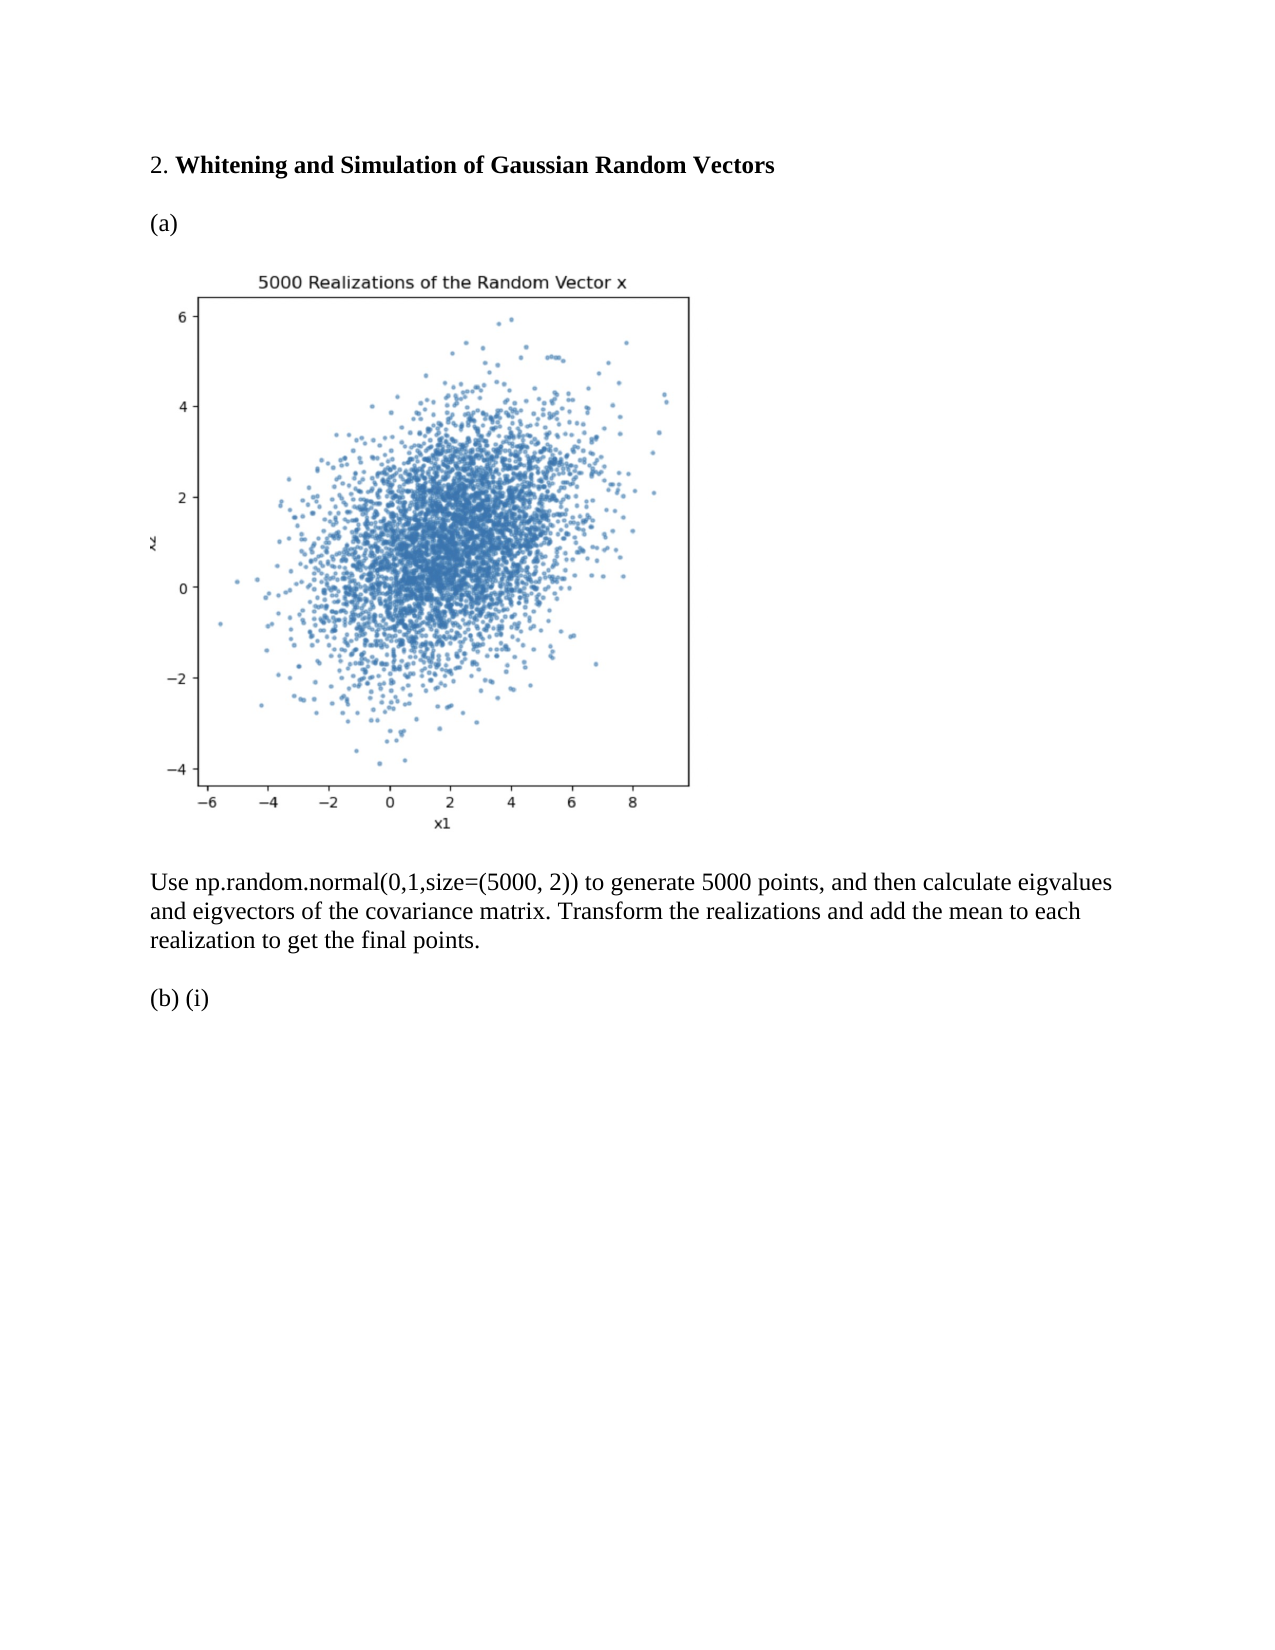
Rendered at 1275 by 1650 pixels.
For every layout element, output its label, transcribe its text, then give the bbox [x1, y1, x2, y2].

text (b) (i) [150, 983, 1125, 1012]
text 2. Whitening and Simulation of Gaussian Random Vectors [150, 150, 1125, 179]
text Use np.random.normal(0,1,size=(5000, 2)) to generate 5000 points, and then calculate eigvalues and eigvectors of the covariance matrix. Transform the realizations and add the mean to each realization to get the final points. [150, 867, 1125, 954]
text (a) [150, 208, 1125, 237]
picture [150, 265, 708, 839]
